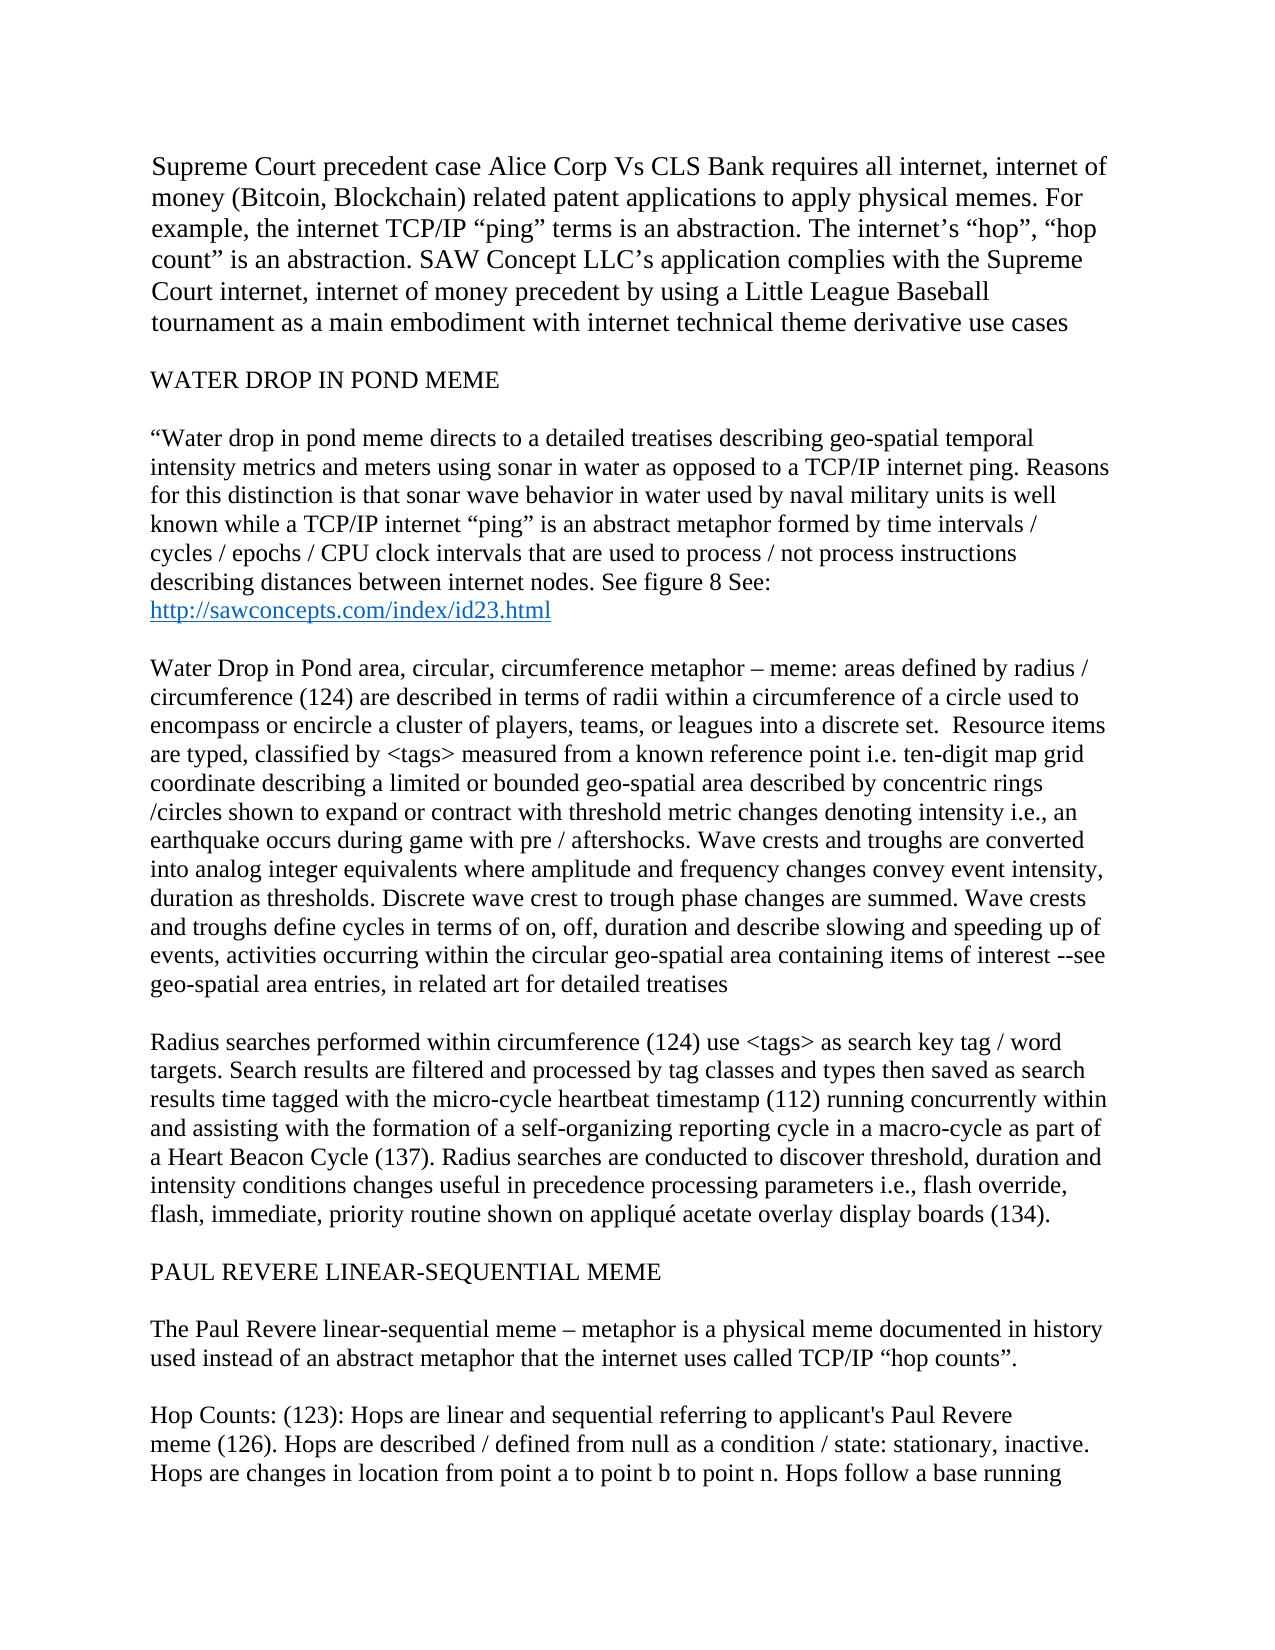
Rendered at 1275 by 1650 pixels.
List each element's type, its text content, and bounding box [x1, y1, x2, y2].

text “Water drop in pond meme directs to a detailed treatises describing geo-spatial temporal intensity metrics and meters using sonar in water as opposed to a TCP/IP internet ping. Reasons for this distinction is that sonar wave behavior in water used by naval military units is well known while a TCP/IP internet “ping” is an abstract metaphor formed by time intervals / cycles / epochs / CPU clock intervals that are used to process / not process instructions describing distances between internet nodes. See figure 8 See: http://sawconcepts.com/index/id23.html [150, 423, 1116, 624]
text WATER DROP IN POND MEME [150, 366, 1121, 394]
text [150, 1429, 1116, 1487]
text Hop Counts: (123): Hops are linear and sequential referring to applicant's Paul Revere [150, 1401, 1116, 1429]
text Supreme Court precedent case Alice Corp Vs CLS Bank requires all internet, internet of money (Bitcoin, Blockchain) related patent applications to apply physical memes. For example, the internet TCP/IP “ping” terms is an abstraction. The internet’s “hop”, “hop count” is an abstraction. SAW Concept LLC’s application complies with the Supreme Court internet, internet of money precedent by using a Little League Baseball tournament as a main embodiment with internet technical theme derivative use cases [151, 150, 1114, 337]
text and assisting with the formation of a self-organizing reporting cycle in a macro-cycle as part of a Heart Beacon Cycle (137). Radius searches are conducted to discover threshold, duration and intensity conditions changes useful in precedence processing parameters i.e., flash override, flash, immediate, priority routine shown on appliqué acetate overlay display boards (134). [150, 1113, 1116, 1228]
text results time tagged with the micro-cycle heartbeat timestamp (112) running concurrently within [150, 1084, 1116, 1113]
text PAUL REVERE LINEAR-SEQUENTIAL MEME [150, 1257, 1116, 1286]
text Radius searches performed within circumference (124) use <tags> as search key tag / word [150, 1027, 1116, 1056]
text Water Drop in Pond area, circular, circumference metaphor – meme: areas defined by radius / circumference (124) are described in terms of radii within a circumference of a circle used to encompass or encircle a cluster of players, teams, or leagues into a discrete set. Resource items are typed, classified by <tags> measured from a known reference point i.e. ten-digit map grid coordinate describing a limited or bounded geo-spatial area described by concentric rings /circles shown to expand or contract with threshold metric changes denoting intensity i.e., an earthquake occurs during game with pre / aftershocks. Wave crests and troughs are converted into analog integer equivalents where amplitude and frequency changes convey event intensity, duration as thresholds. Discrete wave crest to trough phase changes are summed. Wave crests and troughs define cycles in terms of on, off, duration and describe slowing and speeding up of events, activities occurring within the circular geo-spatial area containing items of interest --see geo-spatial area entries, in related art for detailed treatises [150, 653, 1116, 998]
text targets. Search results are filtered and processed by tag classes and types then saved as search [150, 1056, 1116, 1084]
text The Paul Revere linear-sequential meme – metaphor is a physical meme documented in history used instead of an abstract metaphor that the internet uses called TCP/IP “hop counts”. [150, 1314, 1116, 1372]
